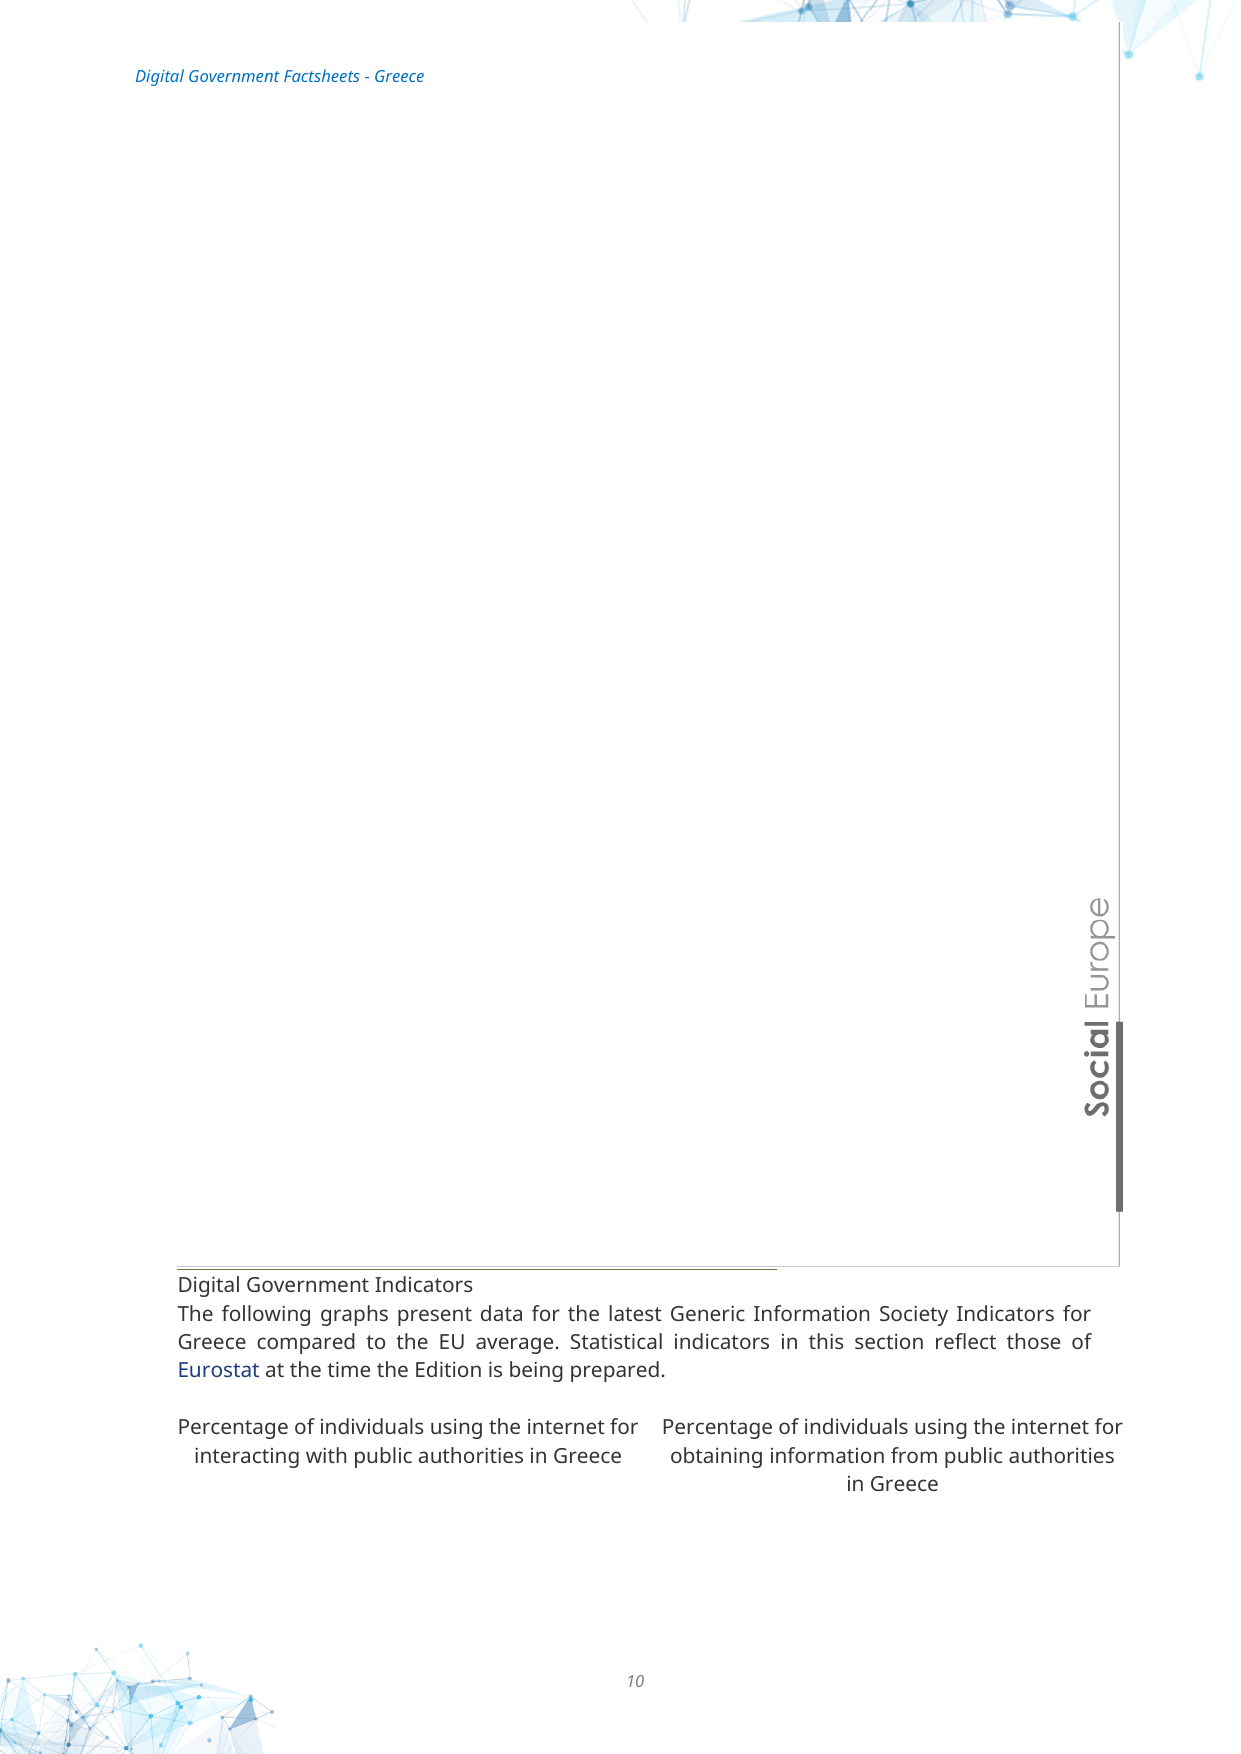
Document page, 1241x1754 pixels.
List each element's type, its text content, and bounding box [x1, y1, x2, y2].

table_header Percentage of individuals using the internet for obtaining information from public authorities in Greece [650, 1413, 1134, 1498]
text The following graphs present data for the latest Generic Information Society Indicators for Greece compared to the EU average. Statistical indicators in this section reflect those of Eurostat at the time the Edition is being prepared. [177, 1299, 1092, 1384]
subtitle Digital Government Indicators [177, 1270, 1092, 1299]
table_header Percentage of individuals using the internet for interacting with public authorities in Greece [166, 1413, 650, 1498]
picture [177, 22, 1123, 1267]
